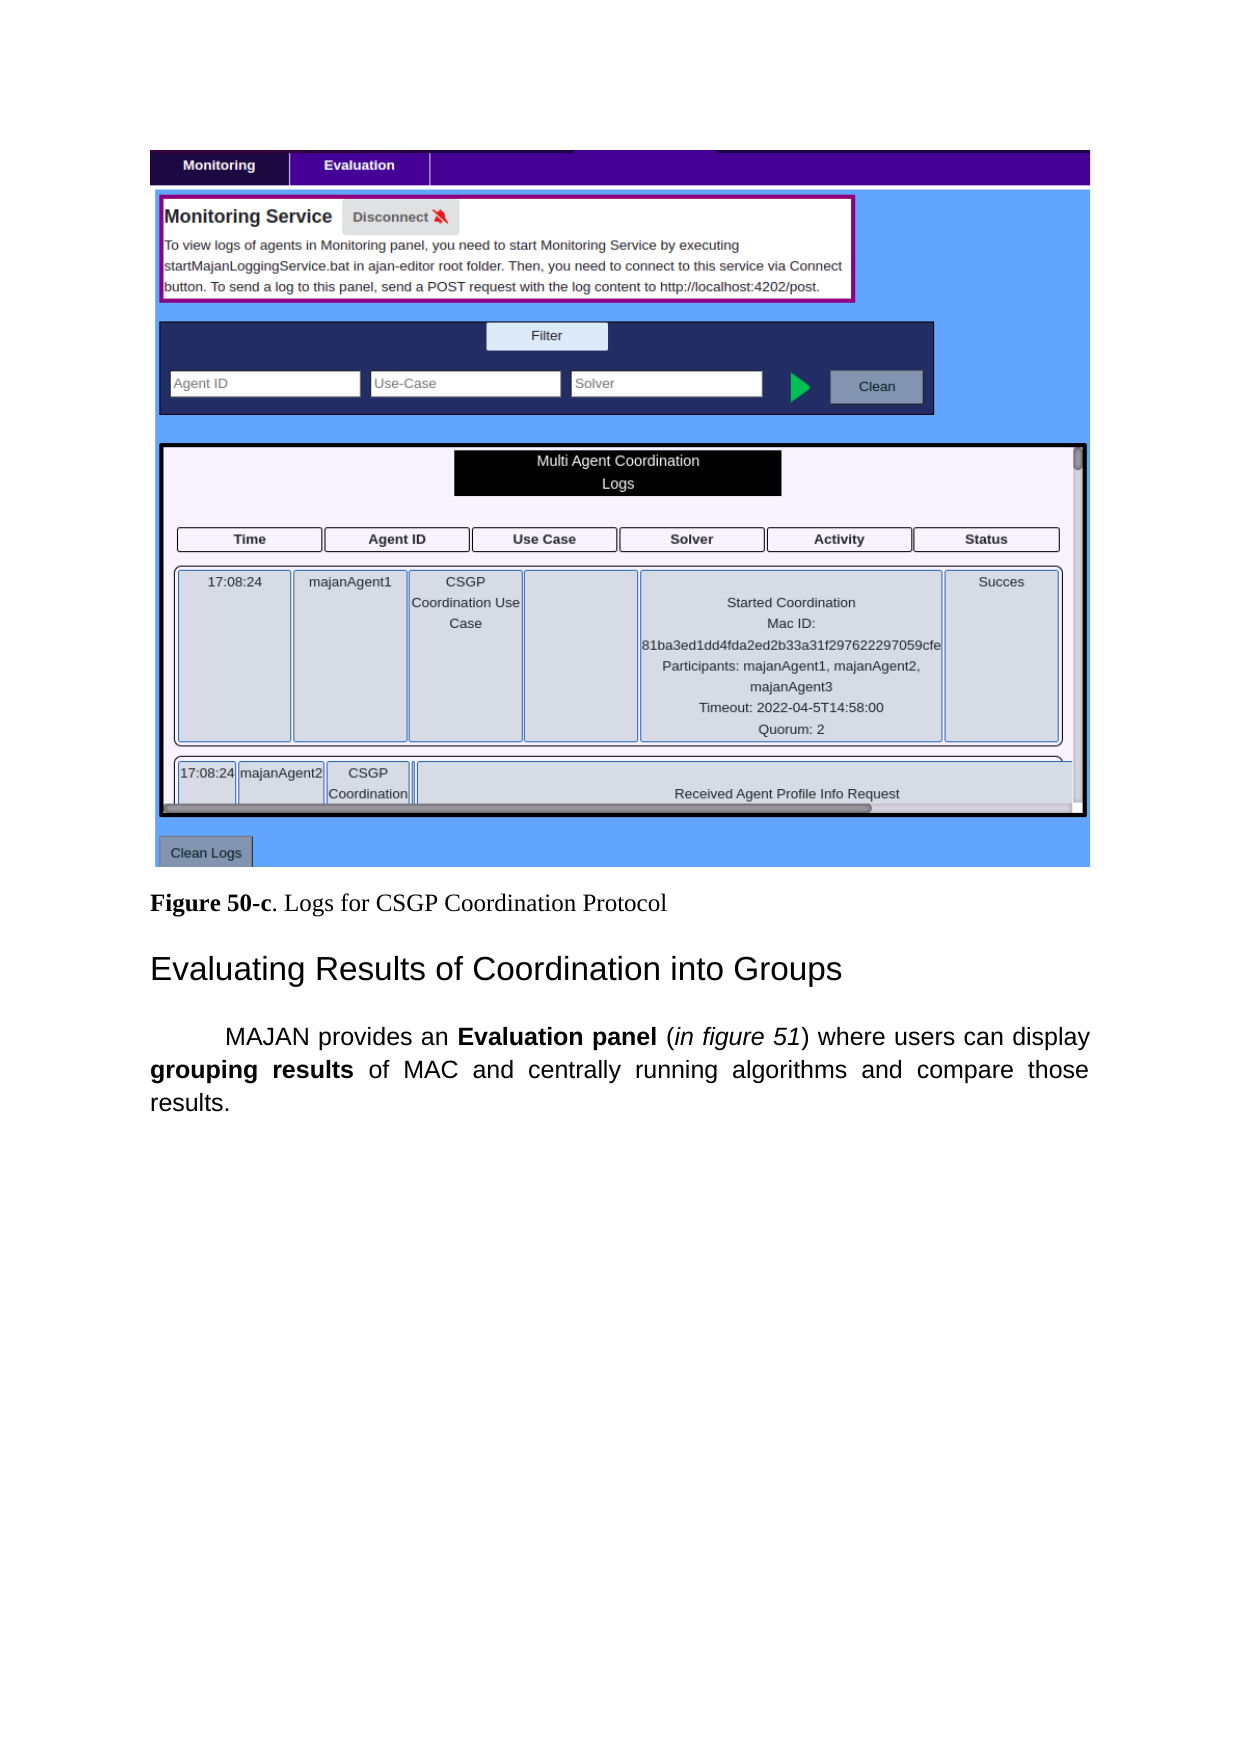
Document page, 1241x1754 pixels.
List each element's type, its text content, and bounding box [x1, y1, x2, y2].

subtitle Evaluating Results of Coordination into Groups [150, 949, 1090, 987]
text Figure 50-c. Logs for CSGP Coordination Protocol [150, 888, 1090, 917]
picture [150, 150, 1091, 867]
text MAJAN provides an Evaluation panel (in figure 51) where users can display grouping results of MAC and centrally running algorithms and compare those results. [150, 1022, 1090, 1117]
